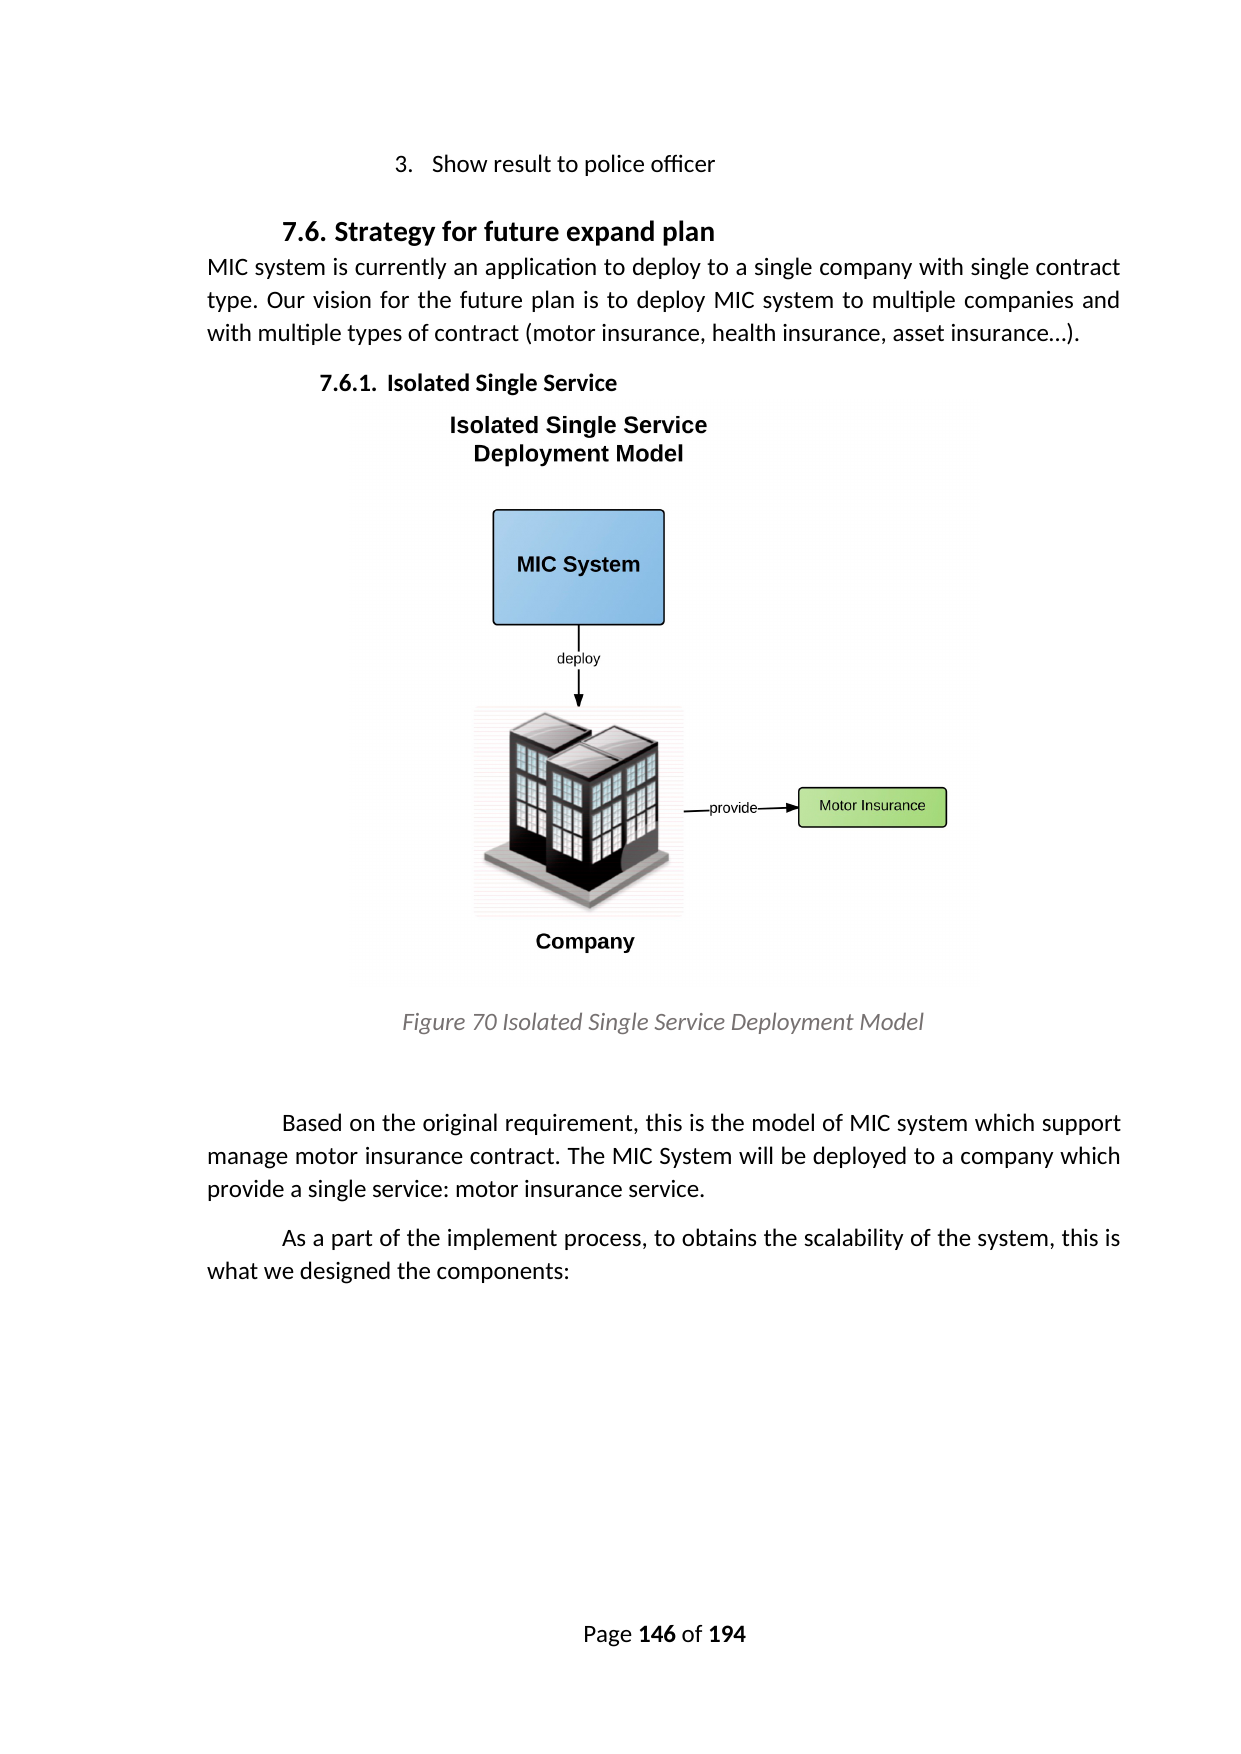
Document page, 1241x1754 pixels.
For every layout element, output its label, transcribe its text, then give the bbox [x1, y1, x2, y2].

subtitle Strategy for future expand plan [282, 213, 1122, 248]
subtitle Isolated Single Service [319, 367, 1122, 397]
picture [348, 399, 981, 987]
text MIC system is currently an application to deploy to a single company with single contract type. Our vision for the future plan is to deploy MIC system to multiple companies and with multiple types of contract (motor insurance, health insurance, asset insurance…). [207, 251, 1122, 348]
list Show result to police officer [394, 148, 1122, 178]
text As a part of the implement process, to obtains the scalability of the system, this is what we designed the components: [207, 1222, 1122, 1286]
text Based on the original requirement, this is the model of MIC system which support manage motor insurance contract. The MIC System will be deployed to a company which provide a single service: motor insurance service. [207, 1107, 1122, 1203]
